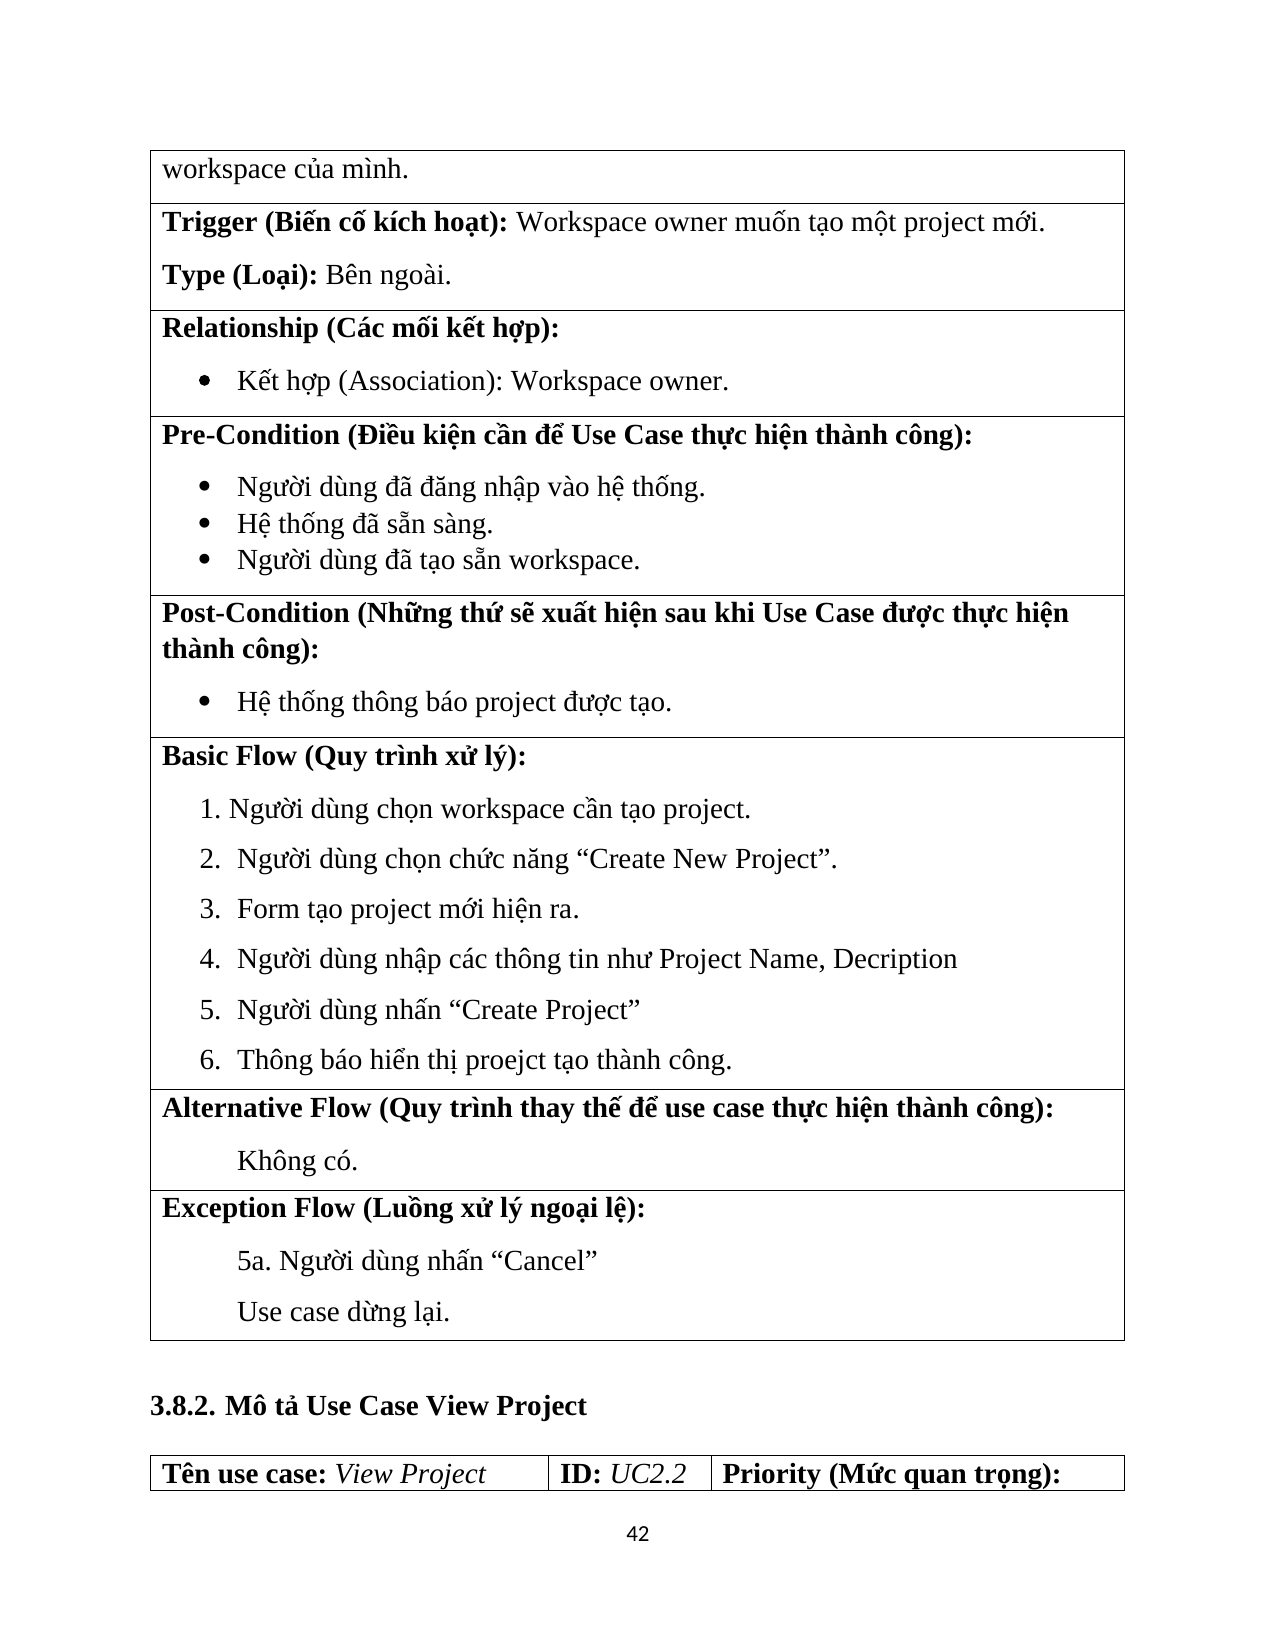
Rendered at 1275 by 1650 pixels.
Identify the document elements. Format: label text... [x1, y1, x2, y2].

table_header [712, 1456, 1124, 1490]
table_cell Relationship (Các mối kết hợp): Kết hợp (Association): Workspace owner. [151, 311, 1124, 416]
table_cell Alternative Flow (Quy trình thay thế để use case thực hiện thành công): Không có. [151, 1090, 1124, 1189]
table_cell Trigger (Biến cố kích hoạt): Workspace owner muốn tạo một project mới. Type (Loại): Bên ngoài. [151, 204, 1124, 309]
table_cell Basic Flow (Quy trình xử lý): 1. Người dùng chọn workspace cần tạo project. Người dùng chọn chức năng “Create New Project”. Form tạo project mới hiện ra. Người dùng nhập các thông tin như Project Name, Decription Người dùng nhấn “Create Project” Thông báo hiển thị proejct tạo thành công. [151, 738, 1124, 1089]
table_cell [151, 151, 1124, 203]
table_cell Exception Flow (Luồng xử lý ngoại lệ): 5a. Người dùng nhấn “Cancel” Use case dừng lại. [151, 1191, 1124, 1340]
table_header ID: UC2.2 [549, 1456, 711, 1490]
table_cell Post-Condition (Những thứ sẽ xuất hiện sau khi Use Case được thực hiện thành công): Hệ thống thông báo project được tạo. [151, 596, 1124, 737]
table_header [151, 1456, 548, 1490]
table_cell Pre-Condition (Điều kiện cần để Use Case thực hiện thành công): Người dùng đã đăng nhập vào hệ thống. Hệ thống đã sẵn sàng. Người dùng đã tạo sẵn workspace. [151, 417, 1124, 594]
list Mô tả Use Case View Project [150, 1388, 1125, 1422]
